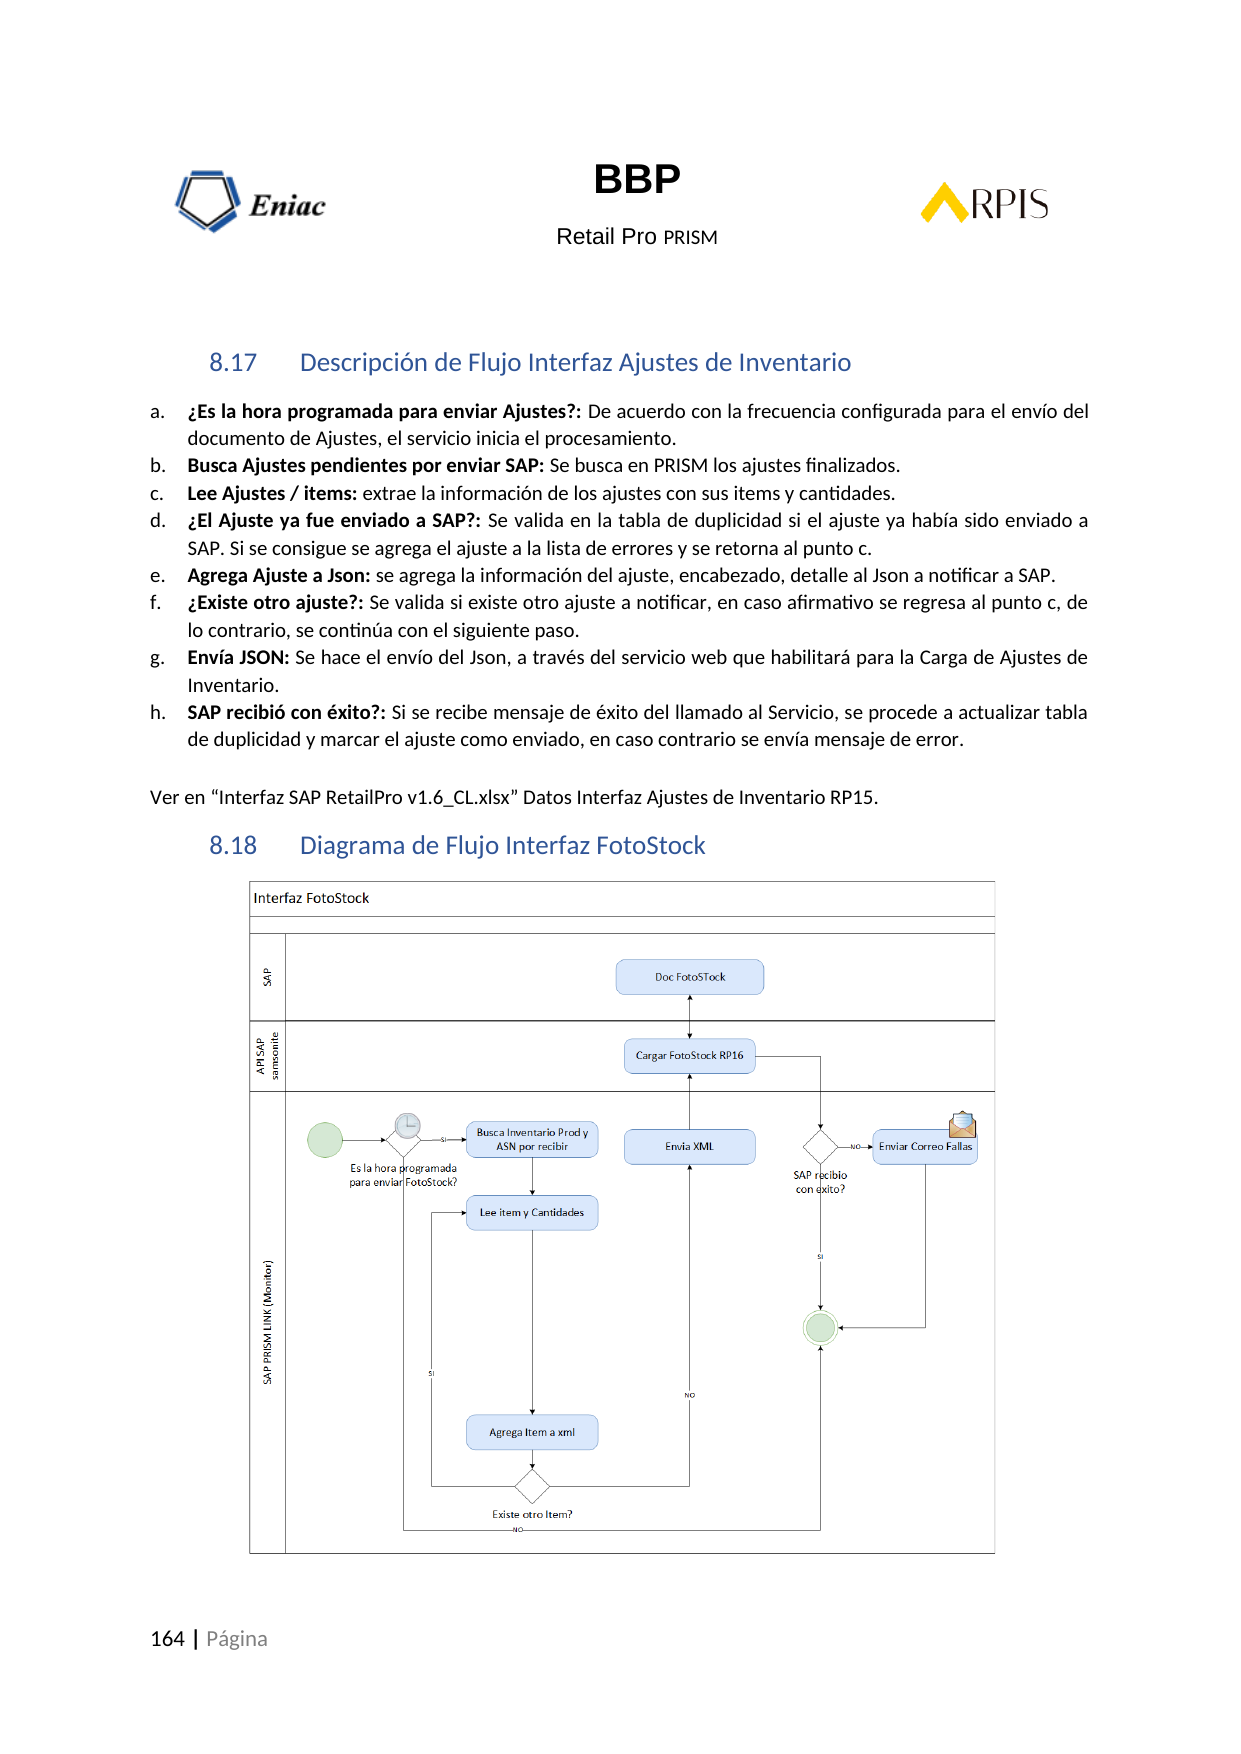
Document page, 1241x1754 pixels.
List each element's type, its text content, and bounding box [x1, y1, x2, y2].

list ¿El Ajuste ya fue enviado a SAP?: Se valida en la tabla de duplicidad si el ajuste ya había sido enviado a SAP. Si se consigue se agrega el ajuste a la lista de errores y se retorna al punto c. [150, 507, 1090, 560]
list Diagrama de Flujo Interfaz FotoStock [209, 828, 1090, 861]
list Agrega Ajuste a Json: se agrega la información del ajuste, encabezado, detalle al Json a notificar a SAP. [150, 562, 1090, 588]
picture [920, 180, 1048, 225]
list ¿Es la hora programada para enviar Ajustes?: De acuerdo con la frecuencia configurada para el envío del documento de Ajustes, el servicio inicia el procesamiento. [150, 398, 1090, 451]
list Lee Ajustes / items: extrae la información de los ajustes con sus items y cantidades. [150, 480, 1090, 505]
list Descripción de Flujo Interfaz Ajustes de Inventario [209, 346, 1090, 378]
list ¿Existe otro ajuste?: Se valida si existe otro ajuste a notificar, en caso afirmativo se regresa al punto c, de lo contrario, se continúa con el siguiente paso. [150, 589, 1090, 642]
picture [245, 880, 995, 1554]
list SAP recibió con éxito?: Si se recibe mensaje de éxito del llamado al Servicio, se procede a actualizar tabla de duplicidad y marcar el ajuste como enviado, en caso contrario se envía mensaje de error. [150, 699, 1090, 752]
text Ver en “Interfaz SAP RetailPro v1.6_CL.xlsx” Datos Interfaz Ajustes de Inventario RP15. [150, 784, 1090, 809]
list Envía JSON: Se hace el envío del Json, a través del servicio web que habilitará para la Carga de Ajustes de Inventario. [150, 644, 1090, 697]
picture [172, 164, 331, 240]
list Busca Ajustes pendientes por enviar SAP: Se busca en PRISM los ajustes finalizados. [150, 453, 1090, 478]
